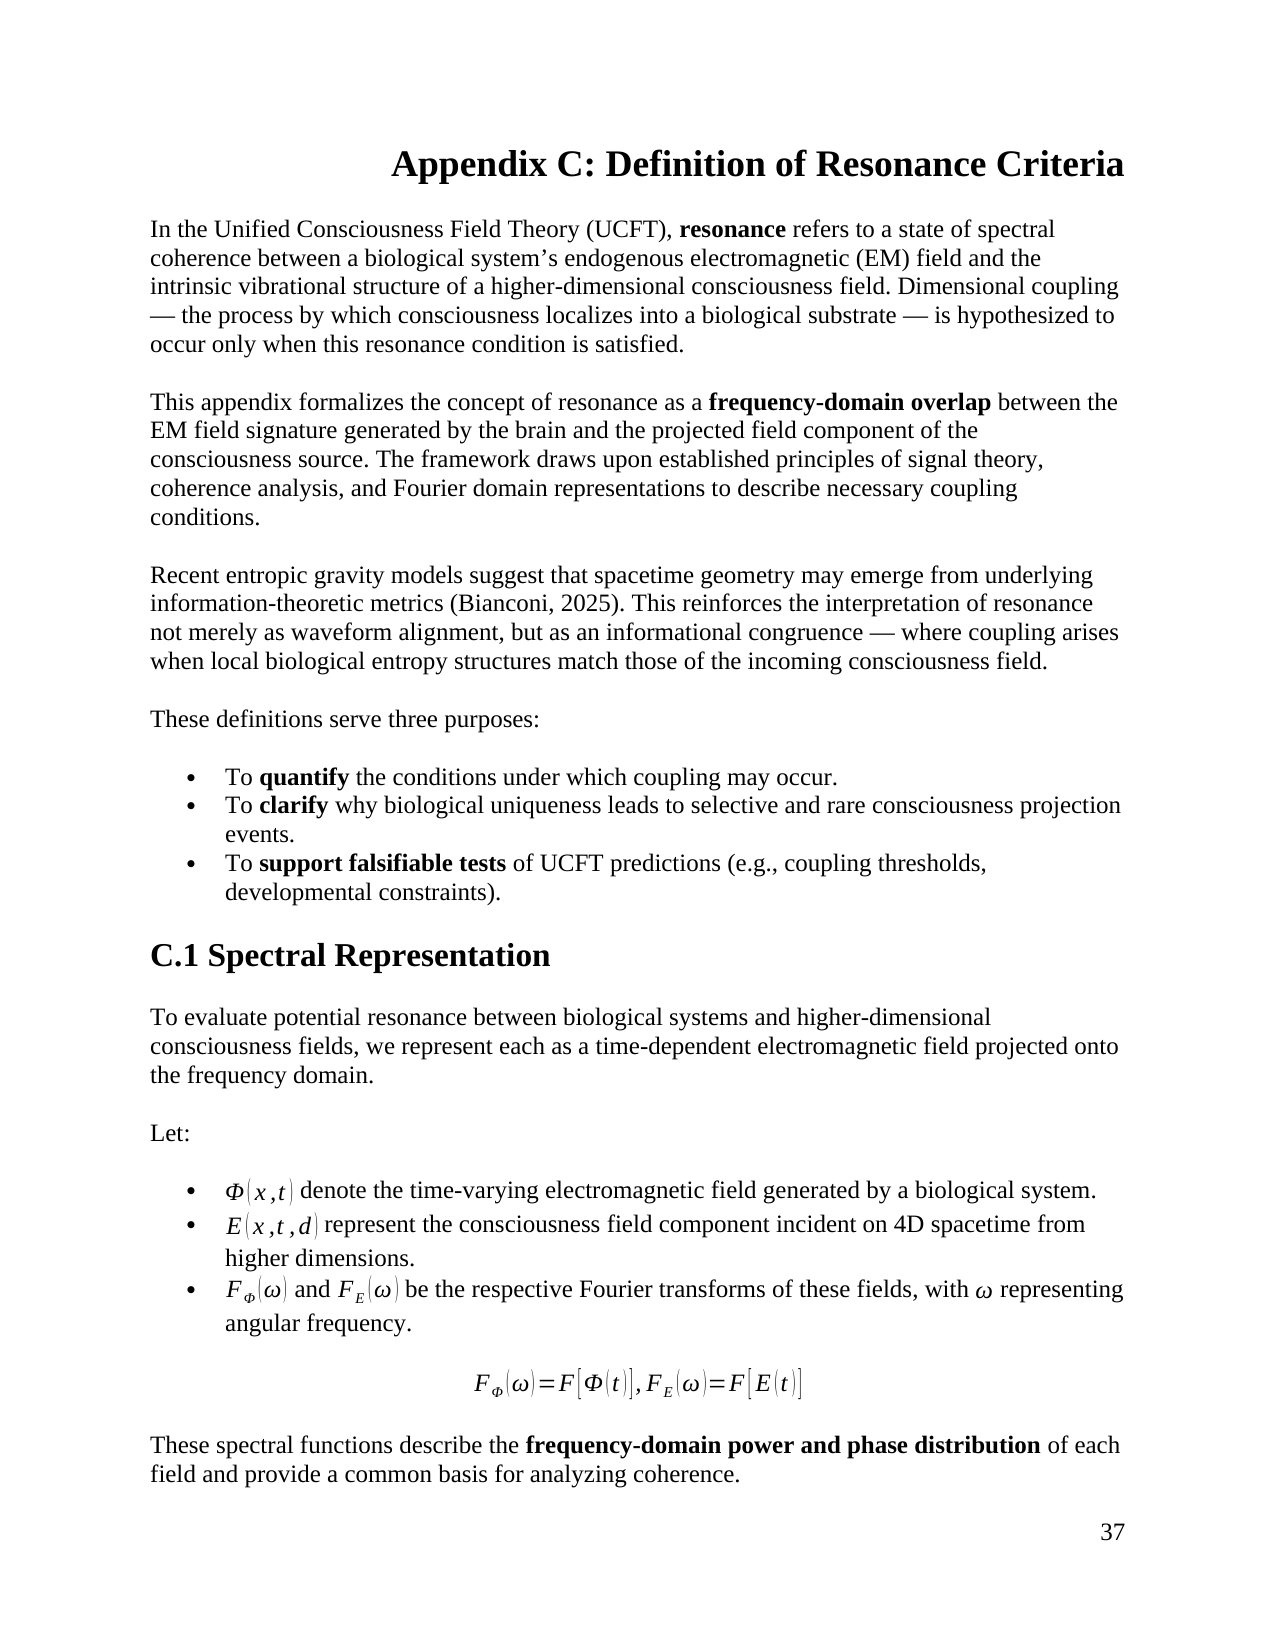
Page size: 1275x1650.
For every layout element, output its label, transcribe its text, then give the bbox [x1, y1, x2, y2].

text Recent entropic gravity models suggest that spacetime geometry may emerge from underlying information-theoretic metrics (Bianconi, 2025). This reinforces the interpretation of resonance not merely as waveform alignment, but as an informational congruence — where coupling arises when local biological entropy structures match those of the incoming consciousness field. [150, 560, 1125, 675]
text To evaluate potential resonance between biological systems and higher-dimensional consciousness fields, we represent each as a time-dependent electromagnetic field projected onto the frequency domain. [150, 1002, 1125, 1088]
list denote the time-varying electromagnetic field generated by a biological system. [187, 1176, 1125, 1209]
list represent the consciousness field component incident on 4D spacetime from higher dimensions. [187, 1209, 1125, 1272]
subtitle Appendix C: Definition of Resonance Criteria [150, 142, 1125, 185]
text In the Unified Consciousness Field Theory (UCFT), resonance refers to a state of spectral coherence between a biological system’s endogenous electromagnetic (EM) field and the intrinsic vibrational structure of a higher-dimensional consciousness field. Dimensional coupling — the process by which consciousness localizes into a biological substrate — is hypothesized to occur only when this resonance condition is satisfied. [150, 214, 1125, 358]
text This appendix formalizes the concept of resonance as a frequency-domain overlap between the EM field signature generated by the brain and the projected field component of the consciousness source. The framework draws upon established principles of signal theory, coherence analysis, and Fourier domain representations to describe necessary coupling conditions. [150, 387, 1125, 531]
list To quantify the conditions under which coupling may occur. [187, 762, 1125, 791]
subtitle C.1 Spectral Representation [150, 935, 1125, 973]
list To clarify why biological uniqueness leads to selective and rare consciousness projection events. [187, 791, 1125, 848]
text These definitions serve three purposes: [150, 704, 1125, 733]
text These spectral functions describe the frequency-domain power and phase distribution of each field and provide a common basis for analyzing coherence. [150, 1430, 1125, 1487]
list To support falsifiable tests of UCFT predictions (e.g., coupling thresholds, developmental constraints). [187, 848, 1125, 906]
list and be the respective Fourier transforms of these fields, with representing angular frequency. [187, 1272, 1125, 1337]
text Let: [150, 1118, 1125, 1146]
